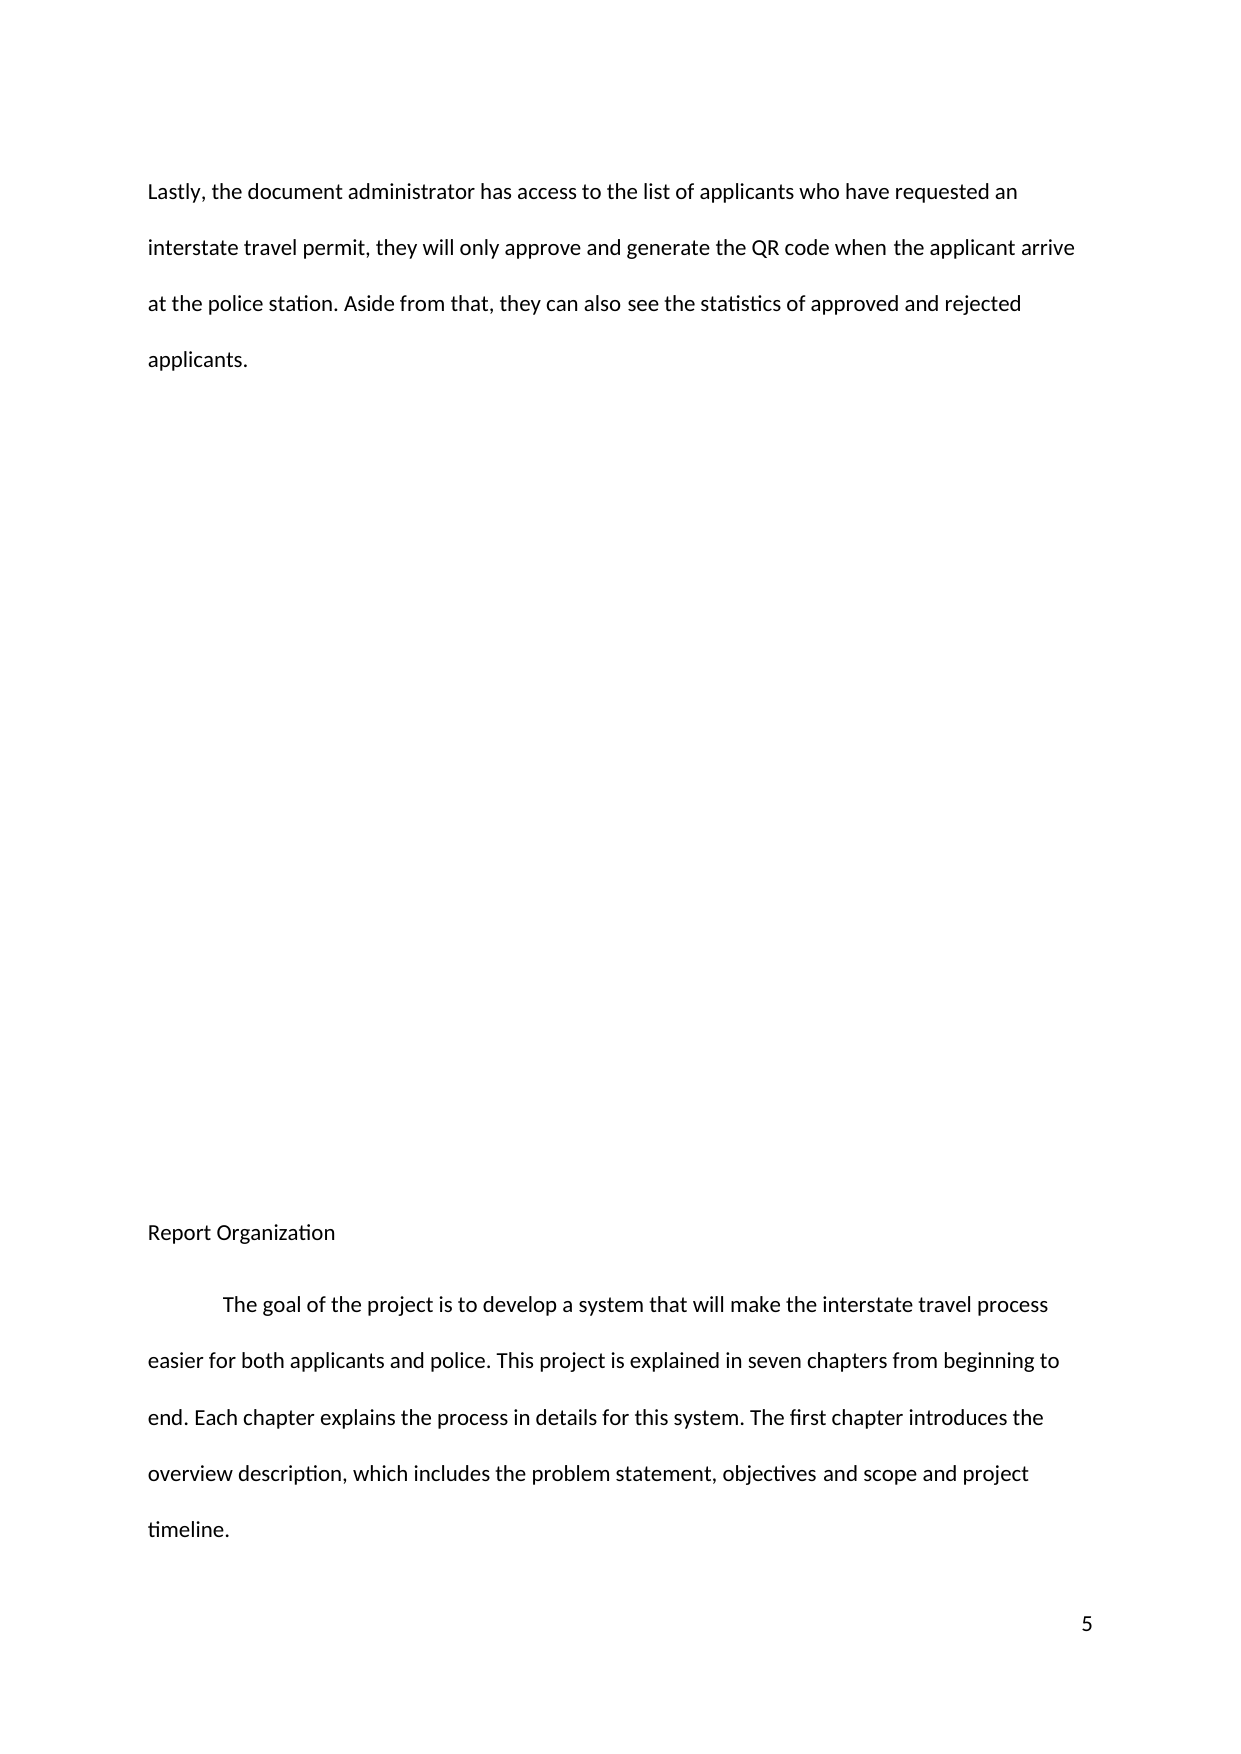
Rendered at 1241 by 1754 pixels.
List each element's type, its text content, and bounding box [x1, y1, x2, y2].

text Report Organization [148, 1218, 1092, 1246]
text The goal of the project is to develop a system that will make the interstate travel process easier for both applicants and police. This project is explained in seven chapters from beginning to end. Each chapter explains the process in details for this system. The first chapter introduces the overview description, which includes the problem statement, objectives and scope and project timeline. [148, 1291, 1092, 1543]
text Lastly, the document administrator has access to the list of applicants who have requested an interstate travel permit, they will only approve and generate the QR code when the applicant arrive at the police station. Aside from that, they can also see the statistics of approved and rejected applicants. [148, 177, 1092, 373]
